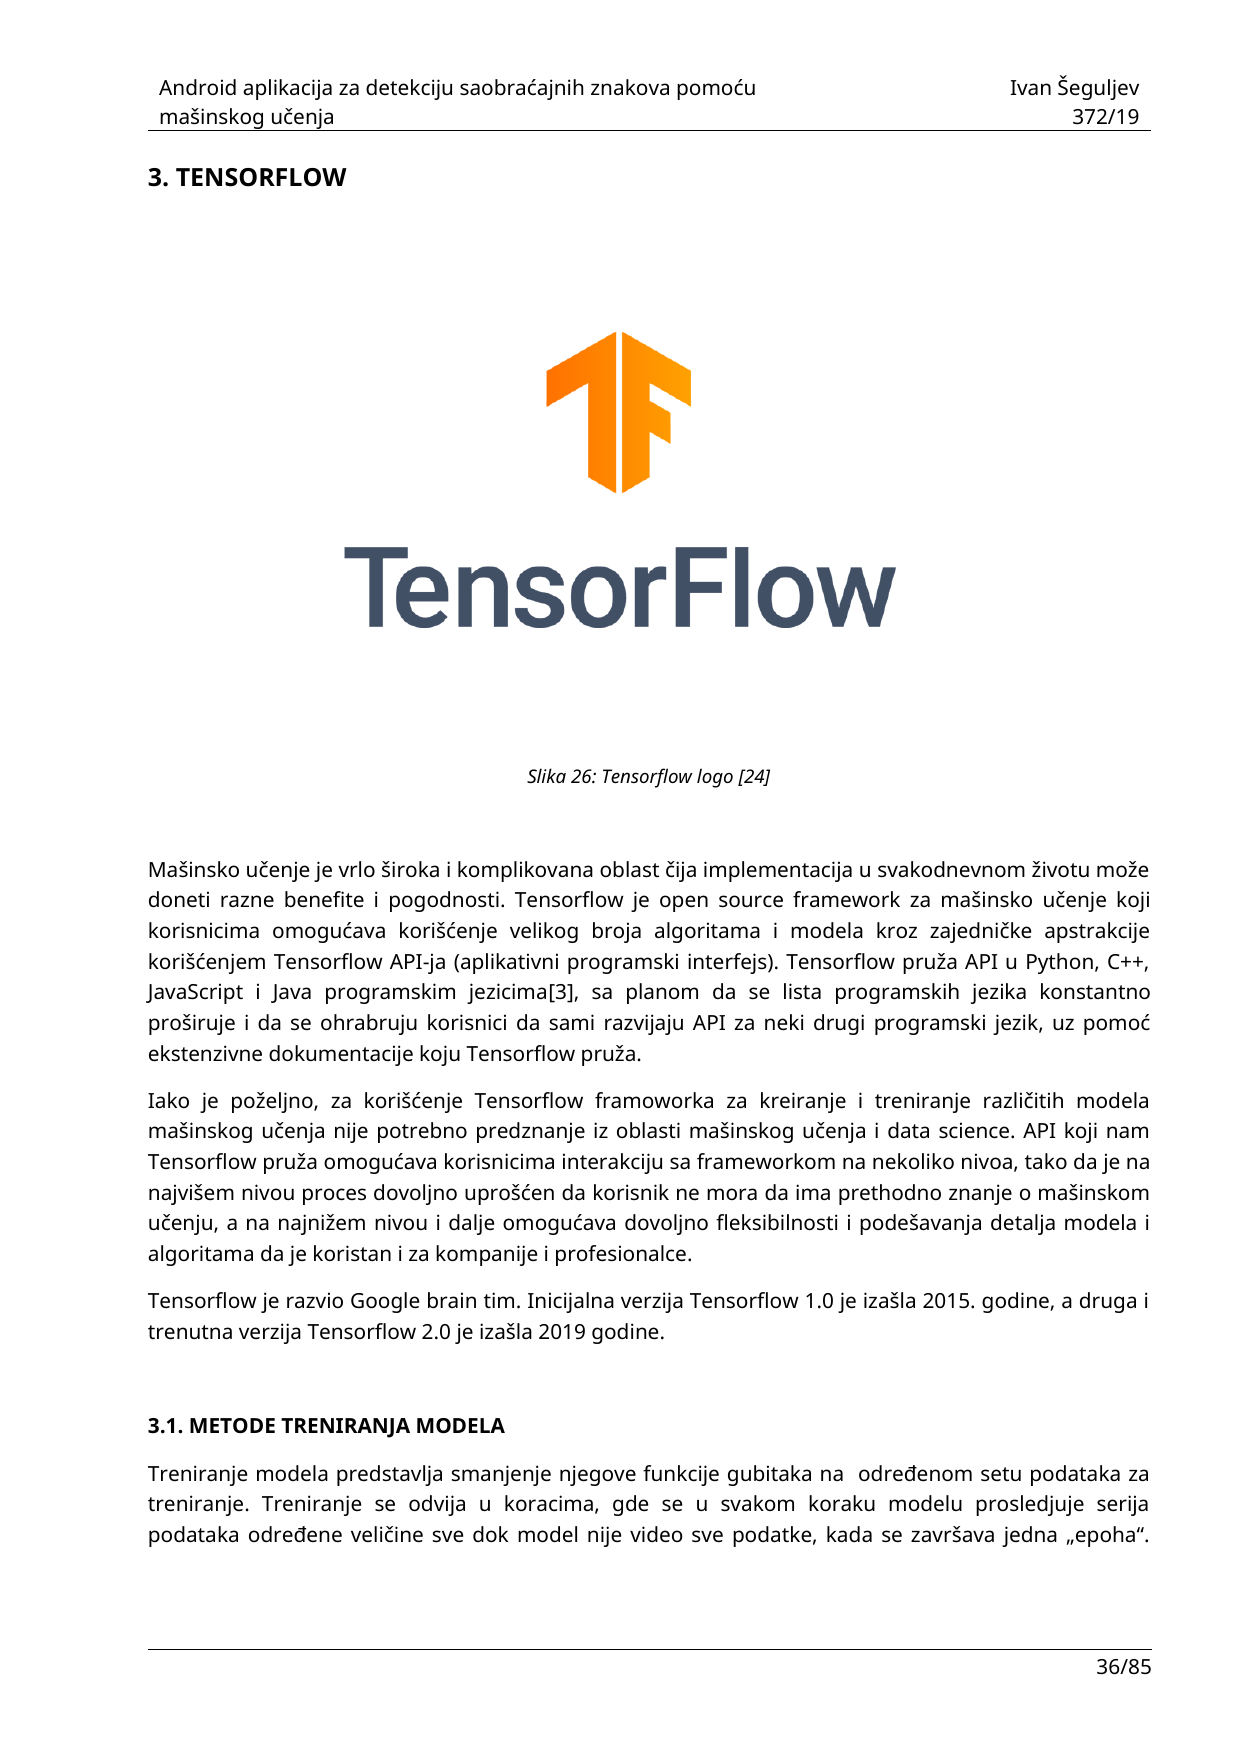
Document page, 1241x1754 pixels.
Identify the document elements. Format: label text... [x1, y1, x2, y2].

subtitle 3. TENSORFLOW [148, 160, 1152, 194]
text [148, 1459, 1152, 1548]
picture [147, 213, 1093, 745]
text Mašinsko učenje je vrlo široka i komplikovana oblast čija implementacija u svakodnevnom životu može doneti razne benefite i pogodnosti. Tensorflow je open source framework za mašinsko učenje koji korisnicima omogućava korišćenje velikog broja algoritama i modela kroz zajedničke apstrakcije korišćenjem Tensorflow API-ja (aplikativni programski interfejs). Tensorflow pruža API u Python, C++, JavaScript i Java programskim jezicima[3], sa planom da se lista programskih jezika konstantno proširuje i da se ohrabruju korisnici da sami razvijaju API za neki drugi programski jezik, uz pomoć ekstenzivne dokumentacije koju Tensorflow pruža. [148, 855, 1152, 1067]
subtitle Slika 26: Tensorflow logo [24] [148, 763, 1152, 789]
text Tensorflow je razvio Google brain tim. Inicijalna verzija Tensorflow 1.0 je izašla 2015. godine, a druga i trenutna verzija Tensorflow 2.0 je izašla 2019 godine. [148, 1286, 1152, 1345]
text Iako je poželjno, za korišćenje Tensorflow framoworka za kreiranje i treniranje različitih modela mašinskog učenja nije potrebno predznanje iz oblasti mašinskog učenja i data science. API koji nam Tensorflow pruža omogućava korisnicima interakciju sa frameworkom na nekoliko nivoa, tako da je na najvišem nivou proces dovoljno uprošćen da korisnik ne mora da ima prethodno znanje o mašinskom učenju, a na najnižem nivou i dalje omogućava dovoljno fleksibilnosti i podešavanja detalja modela i algoritama da je koristan i za kompanije i profesionalce. [148, 1086, 1152, 1267]
subtitle 3.1. METODE TRENIRANJA MODELA [148, 1412, 1152, 1440]
